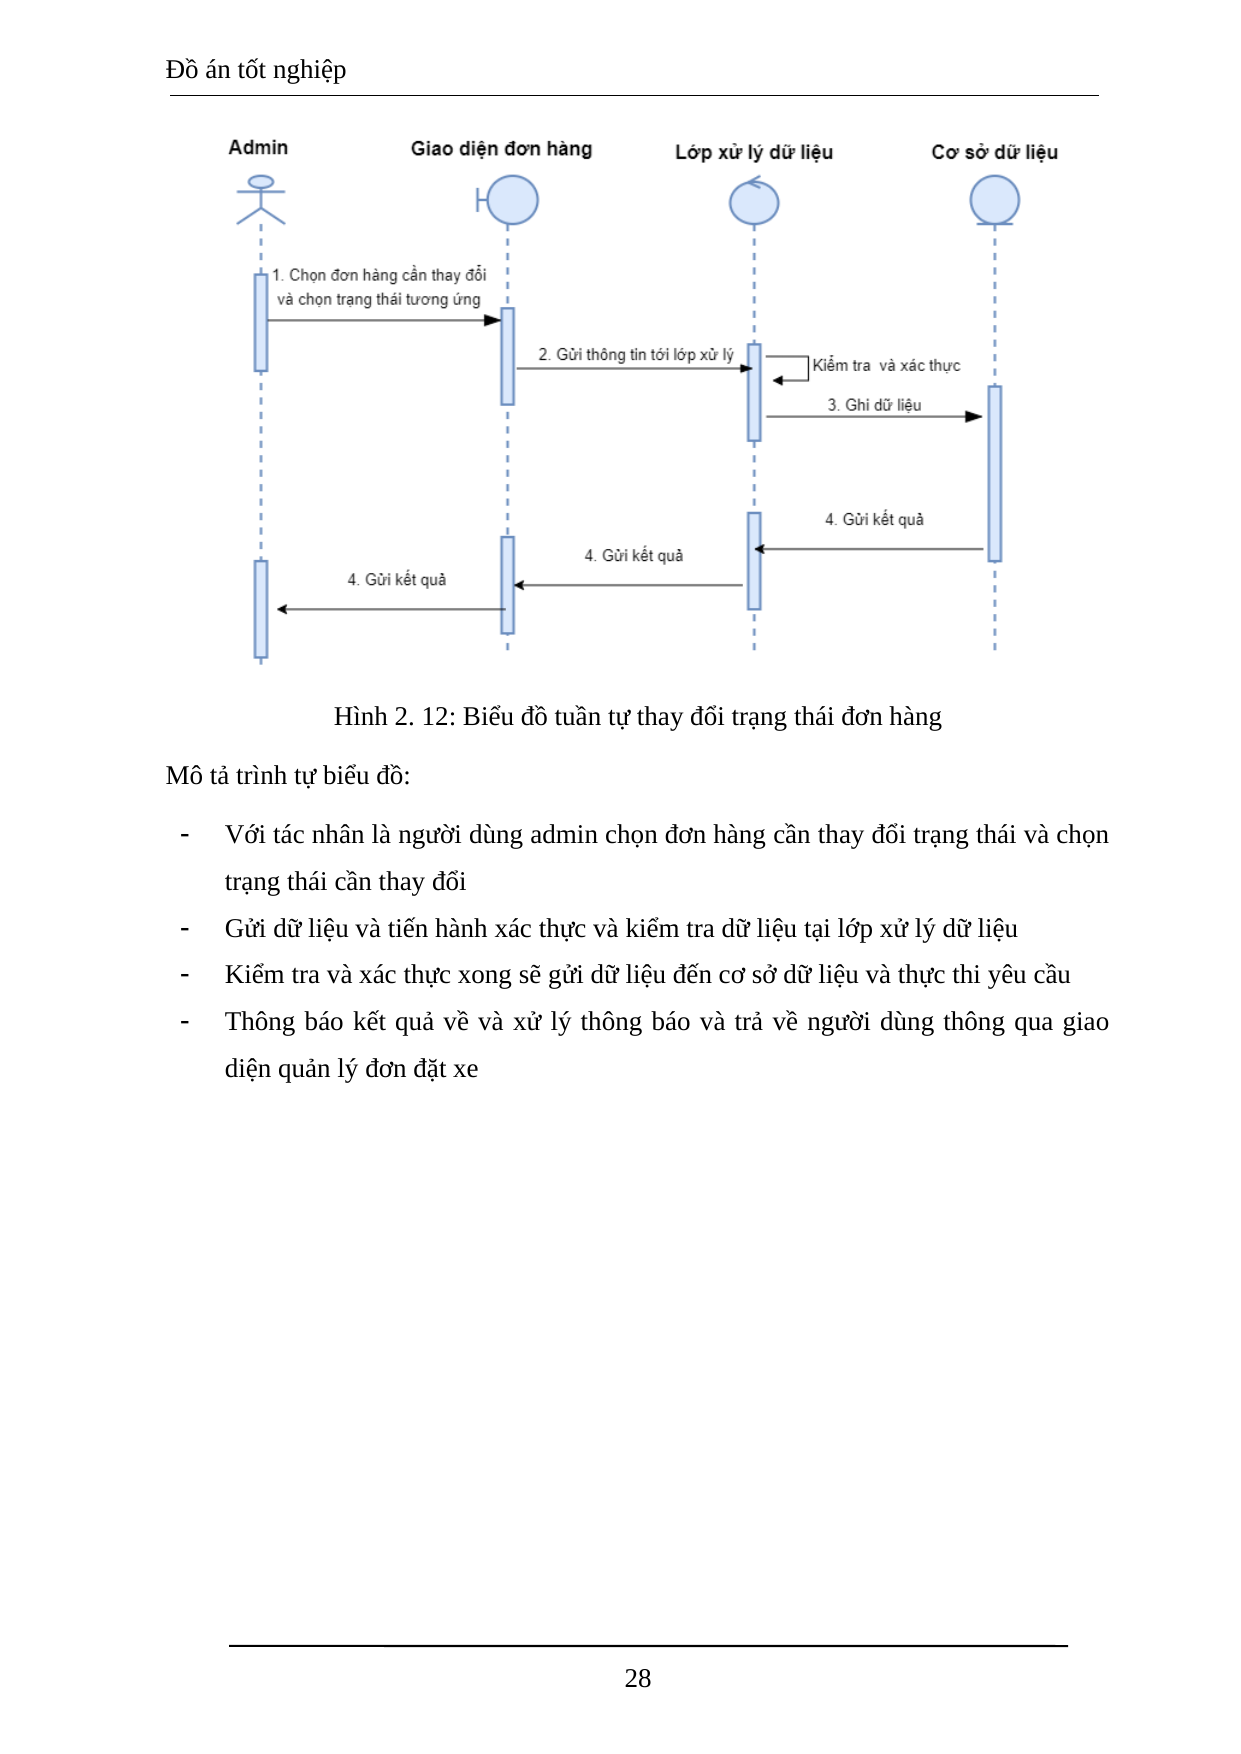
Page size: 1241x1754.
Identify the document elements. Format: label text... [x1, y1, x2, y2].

list Kiểm tra và xác thực xong sẽ gửi dữ liệu đến cơ sở dữ liệu và thực thi yêu cầu [180, 958, 1110, 990]
picture [216, 130, 1075, 672]
list Thông báo kết quả về và xử lý thông báo và trả về người dùng thông qua giao diện quản lý đơn đặt xe [180, 1005, 1110, 1083]
list Với tác nhân là người dùng admin chọn đơn hàng cần thay đổi trạng thái và chọn trạng thái cần thay đổi [180, 818, 1110, 896]
list Gửi dữ liệu và tiến hành xác thực và kiểm tra dữ liệu tại lớp xử lý dữ liệu [180, 912, 1110, 943]
text Mô tả trình tự biểu đồ: [165, 759, 1110, 790]
